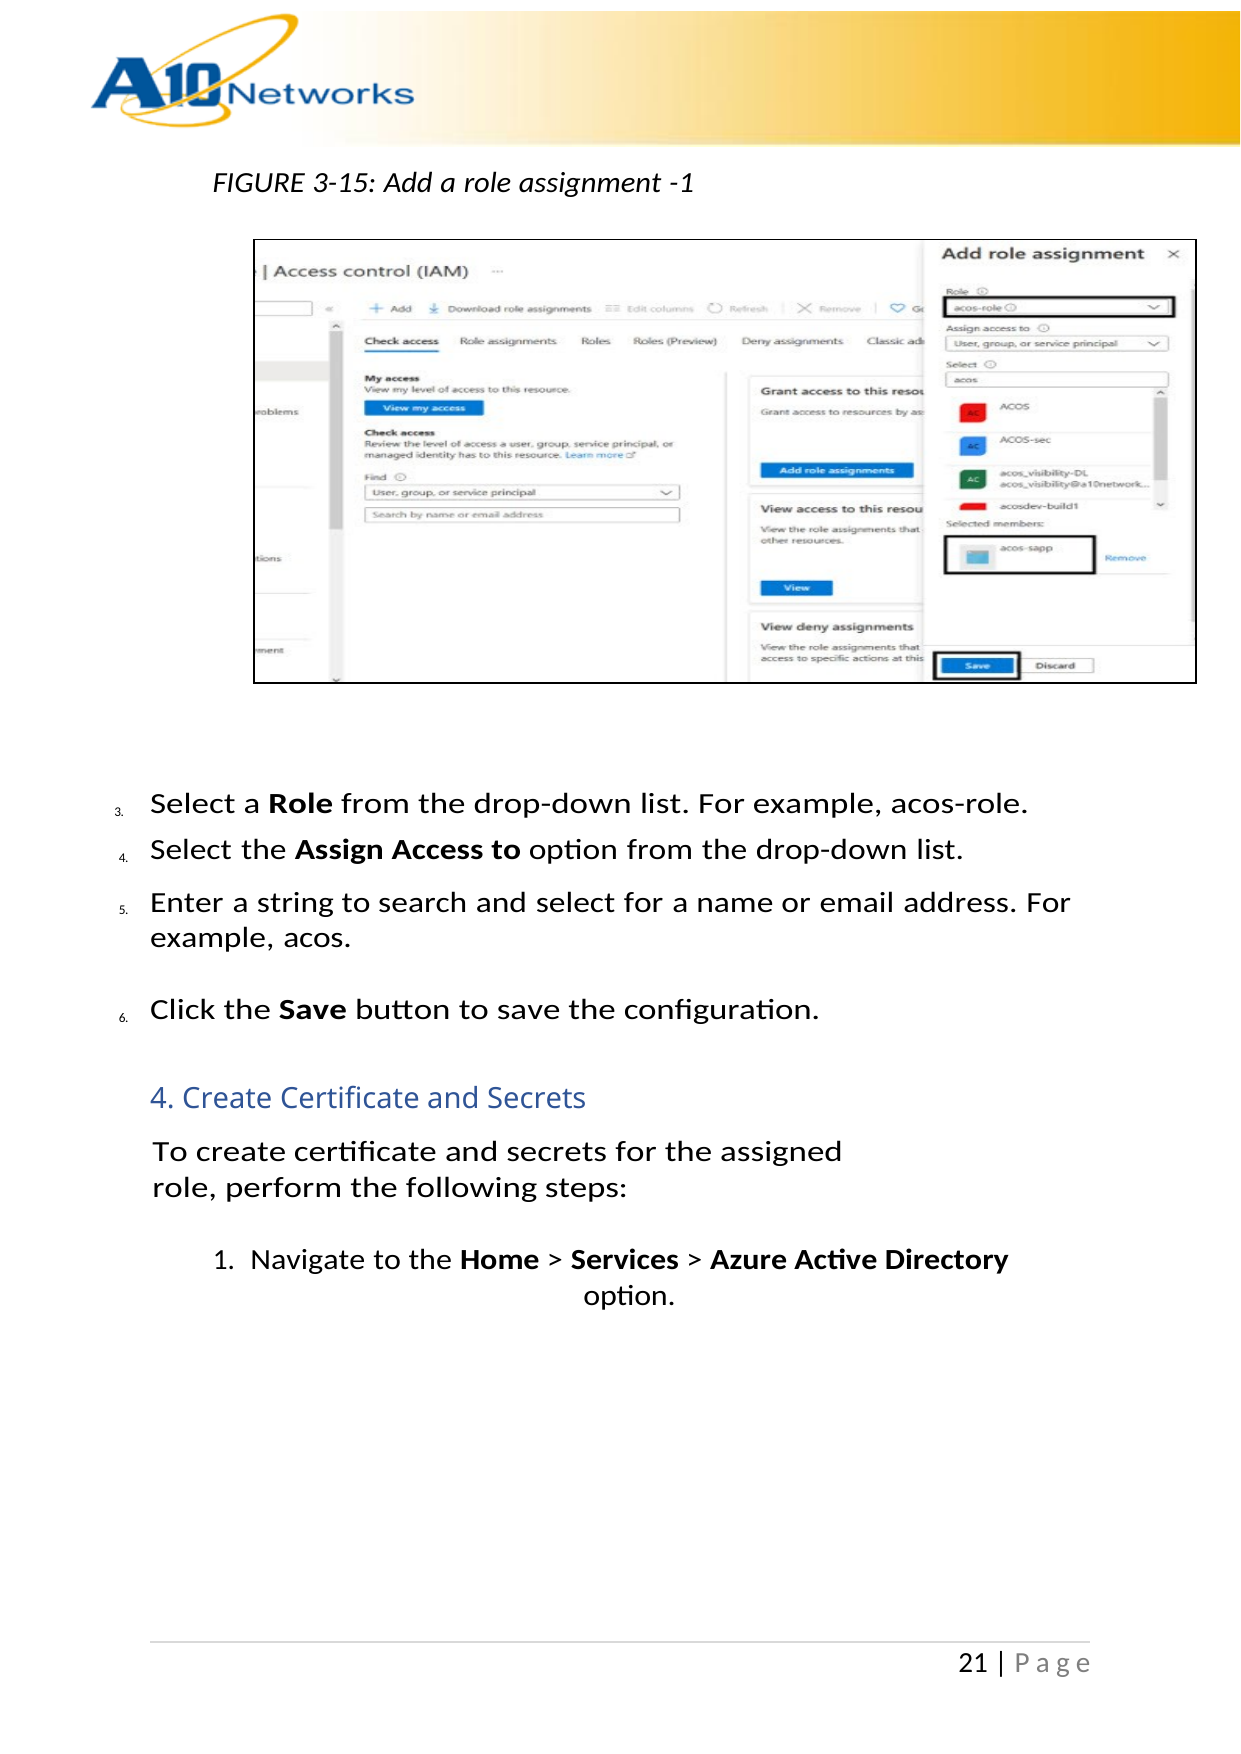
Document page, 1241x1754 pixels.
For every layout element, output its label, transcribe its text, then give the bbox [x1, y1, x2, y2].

list Select a Role from the drop-down list. For example, acos-role. [114, 785, 1090, 821]
subtitle 4. Create Certificate and Secrets [150, 1077, 1090, 1117]
picture [255, 240, 1195, 682]
list Click the Save button to save the configuration. [119, 991, 1090, 1027]
text To create certificate and secrets for the assigned role, perform the following steps: [152, 1133, 906, 1204]
list Select the Assign Access to option from the drop-down list. [119, 831, 1090, 867]
list Enter a string to search and select for a name or email address. For example, acos. [119, 884, 1090, 955]
list Navigate to the Home > Services > Azure Active Directory option. [187, 1241, 1034, 1312]
picture [0, 11, 1241, 147]
text FIGURE 3-15: Add a role assignment -1 [212, 164, 1090, 200]
